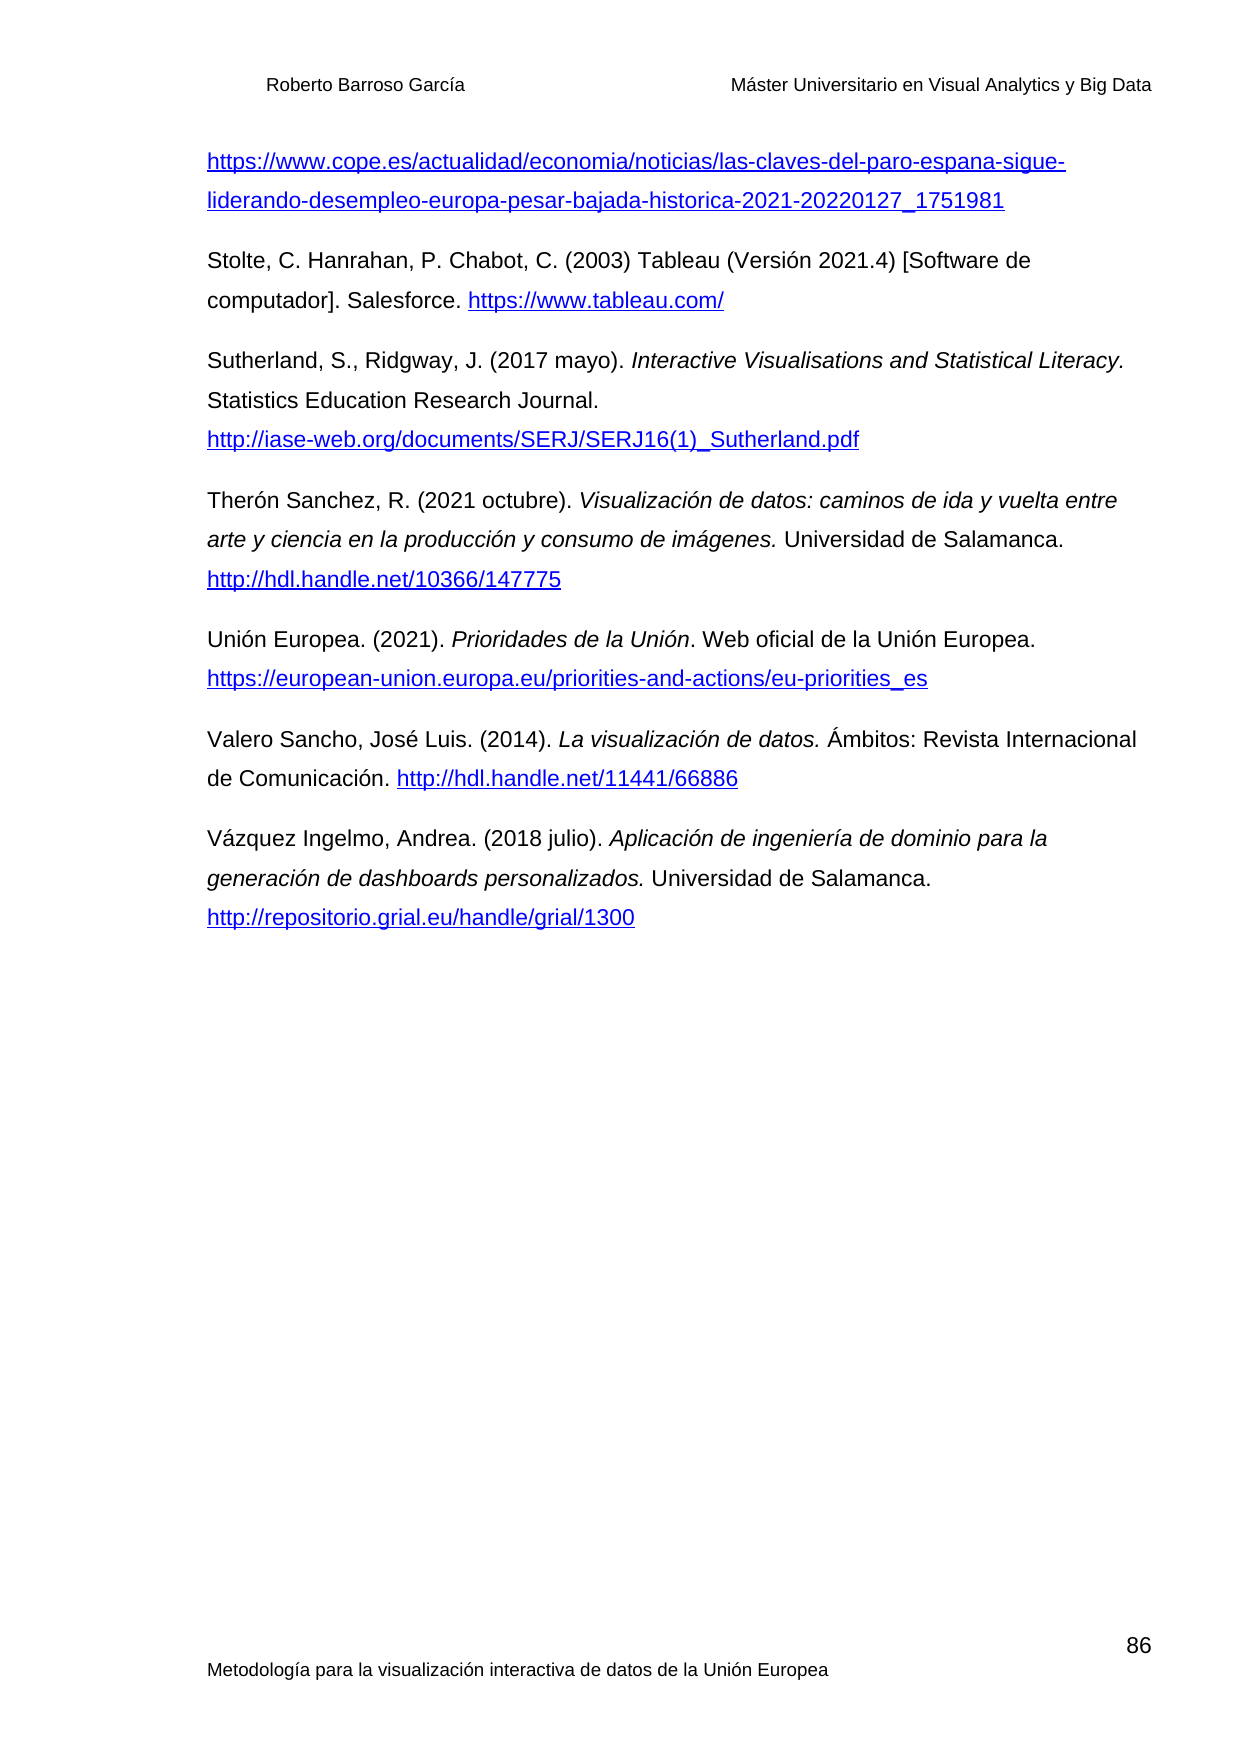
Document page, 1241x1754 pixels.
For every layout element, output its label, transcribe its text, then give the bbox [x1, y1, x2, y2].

text Valero Sancho, José Luis. (2014). La visualización de datos. Ámbitos: Revista Internacional de Comunicación. http://hdl.handle.net/11441/66886 [207, 726, 1152, 791]
text Unión Europea. (2021). Prioridades de la Unión. Web oficial de la Unión Europea. https://european-union.europa.eu/priorities-and-actions/eu-priorities_es [207, 626, 1152, 692]
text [207, 148, 1152, 213]
text Sutherland, S., Ridgway, J. (2017 mayo). Interactive Visualisations and Statistical Literacy. Statistics Education Research Journal. http://iase-web.org/documents/SERJ/SERJ16(1)_Sutherland.pdf [207, 347, 1152, 453]
text Stolte, C. Hanrahan, P. Chabot, C. (2003) Tableau (Versión 2021.4) [Software de computador]. Salesforce. https://www.tableau.com/ [207, 247, 1152, 313]
text Vázquez Ingelmo, Andrea. (2018 julio). Aplicación de ingeniería de dominio para la generación de dashboards personalizados. Universidad de Salamanca. http://repositorio.grial.eu/handle/grial/1300 [207, 825, 1152, 931]
text Therón Sanchez, R. (2021 octubre). Visualización de datos: caminos de ida y vuelta entre arte y ciencia en la producción y consumo de imágenes. Universidad de Salamanca. http://hdl.handle.net/10366/147775 [207, 487, 1152, 592]
